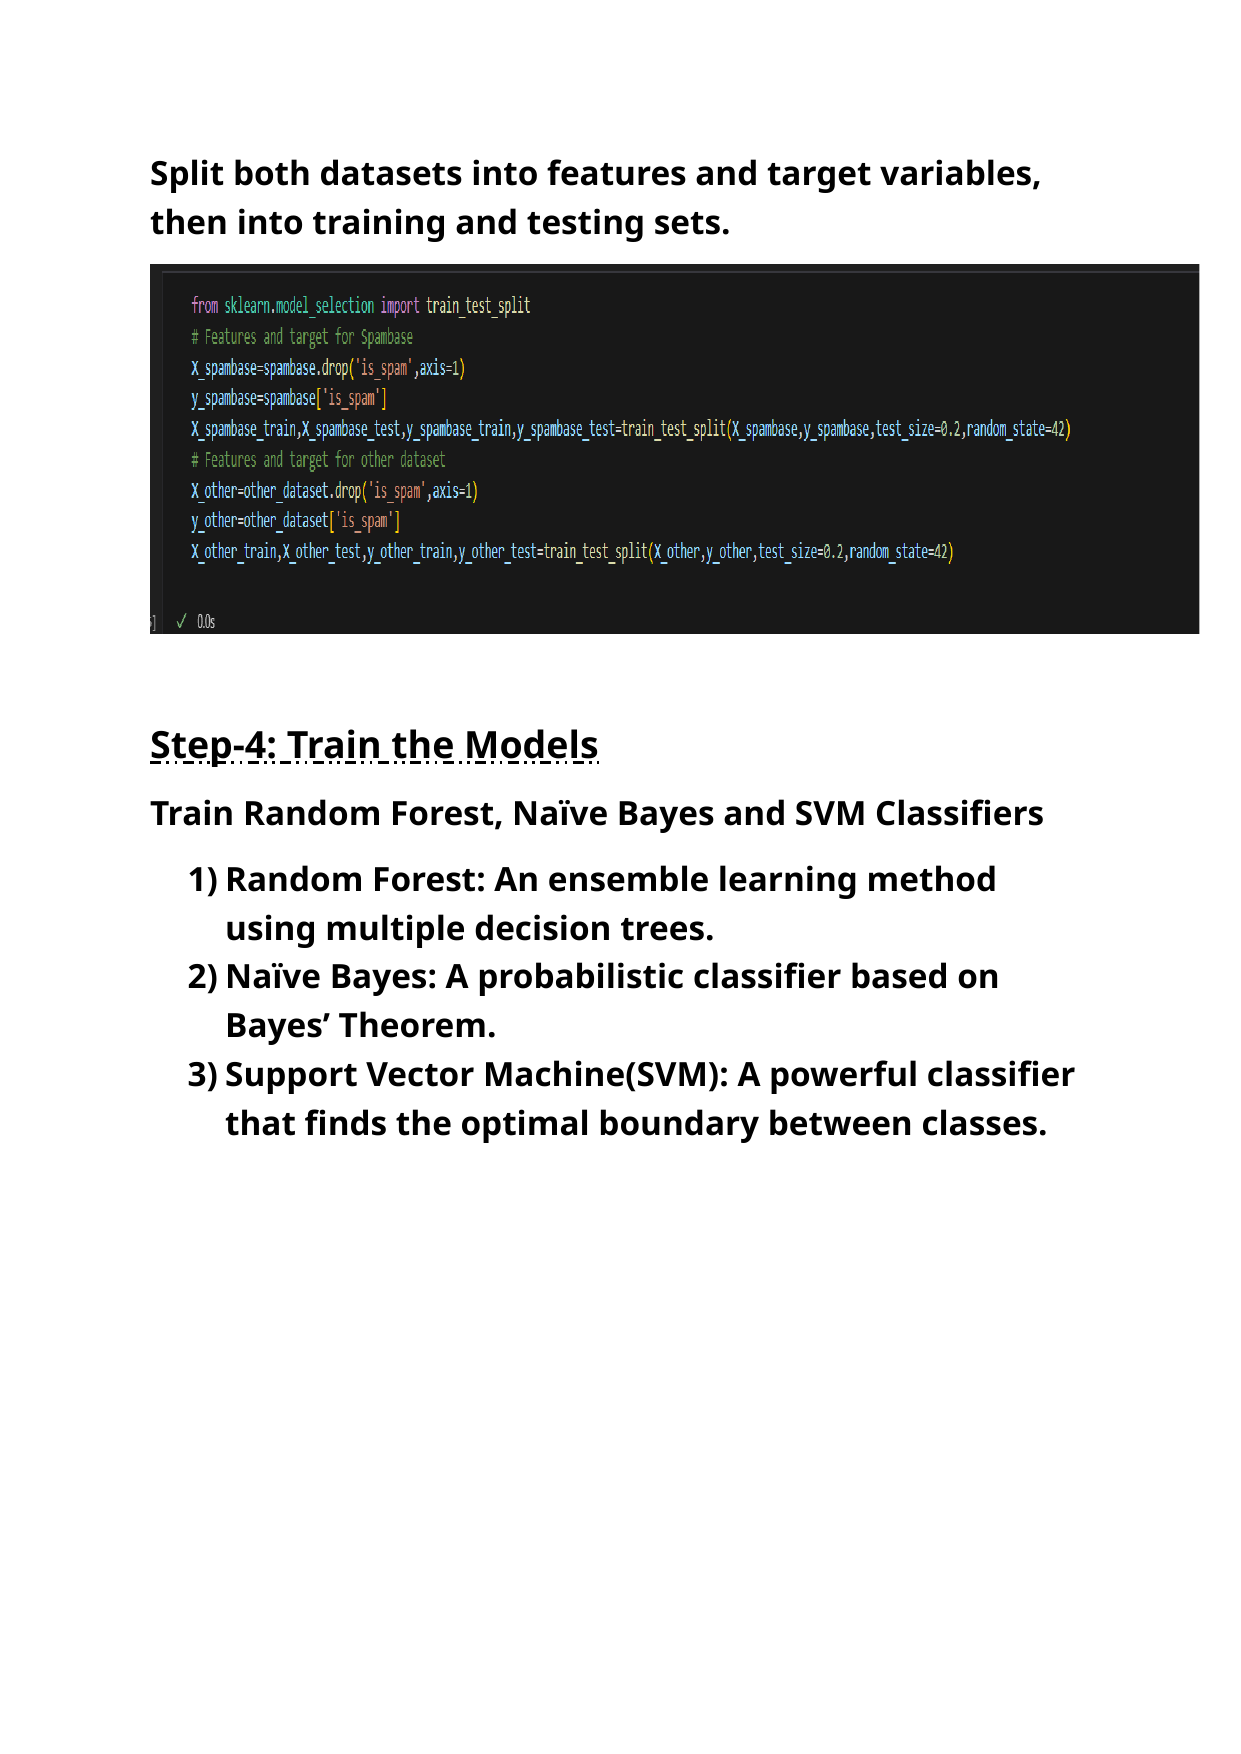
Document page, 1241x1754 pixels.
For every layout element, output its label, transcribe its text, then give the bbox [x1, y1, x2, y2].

list Random Forest: An ensemble learning method using multiple decision trees. [187, 855, 1090, 950]
picture [150, 264, 1200, 634]
text Split both datasets into features and target variables, then into training and testing sets. [150, 150, 1090, 244]
list Support Vector Machine(SVM): A powerful classifier that finds the optimal boundary between classes. [187, 1051, 1090, 1146]
list Naïve Bayes: A probabilistic classifier based on Bayes’ Theorem. [187, 953, 1090, 1048]
text Train Random Forest, Naïve Bayes and SVM Classifiers [150, 790, 1090, 835]
text Step-4: Train the Models [150, 718, 1090, 769]
